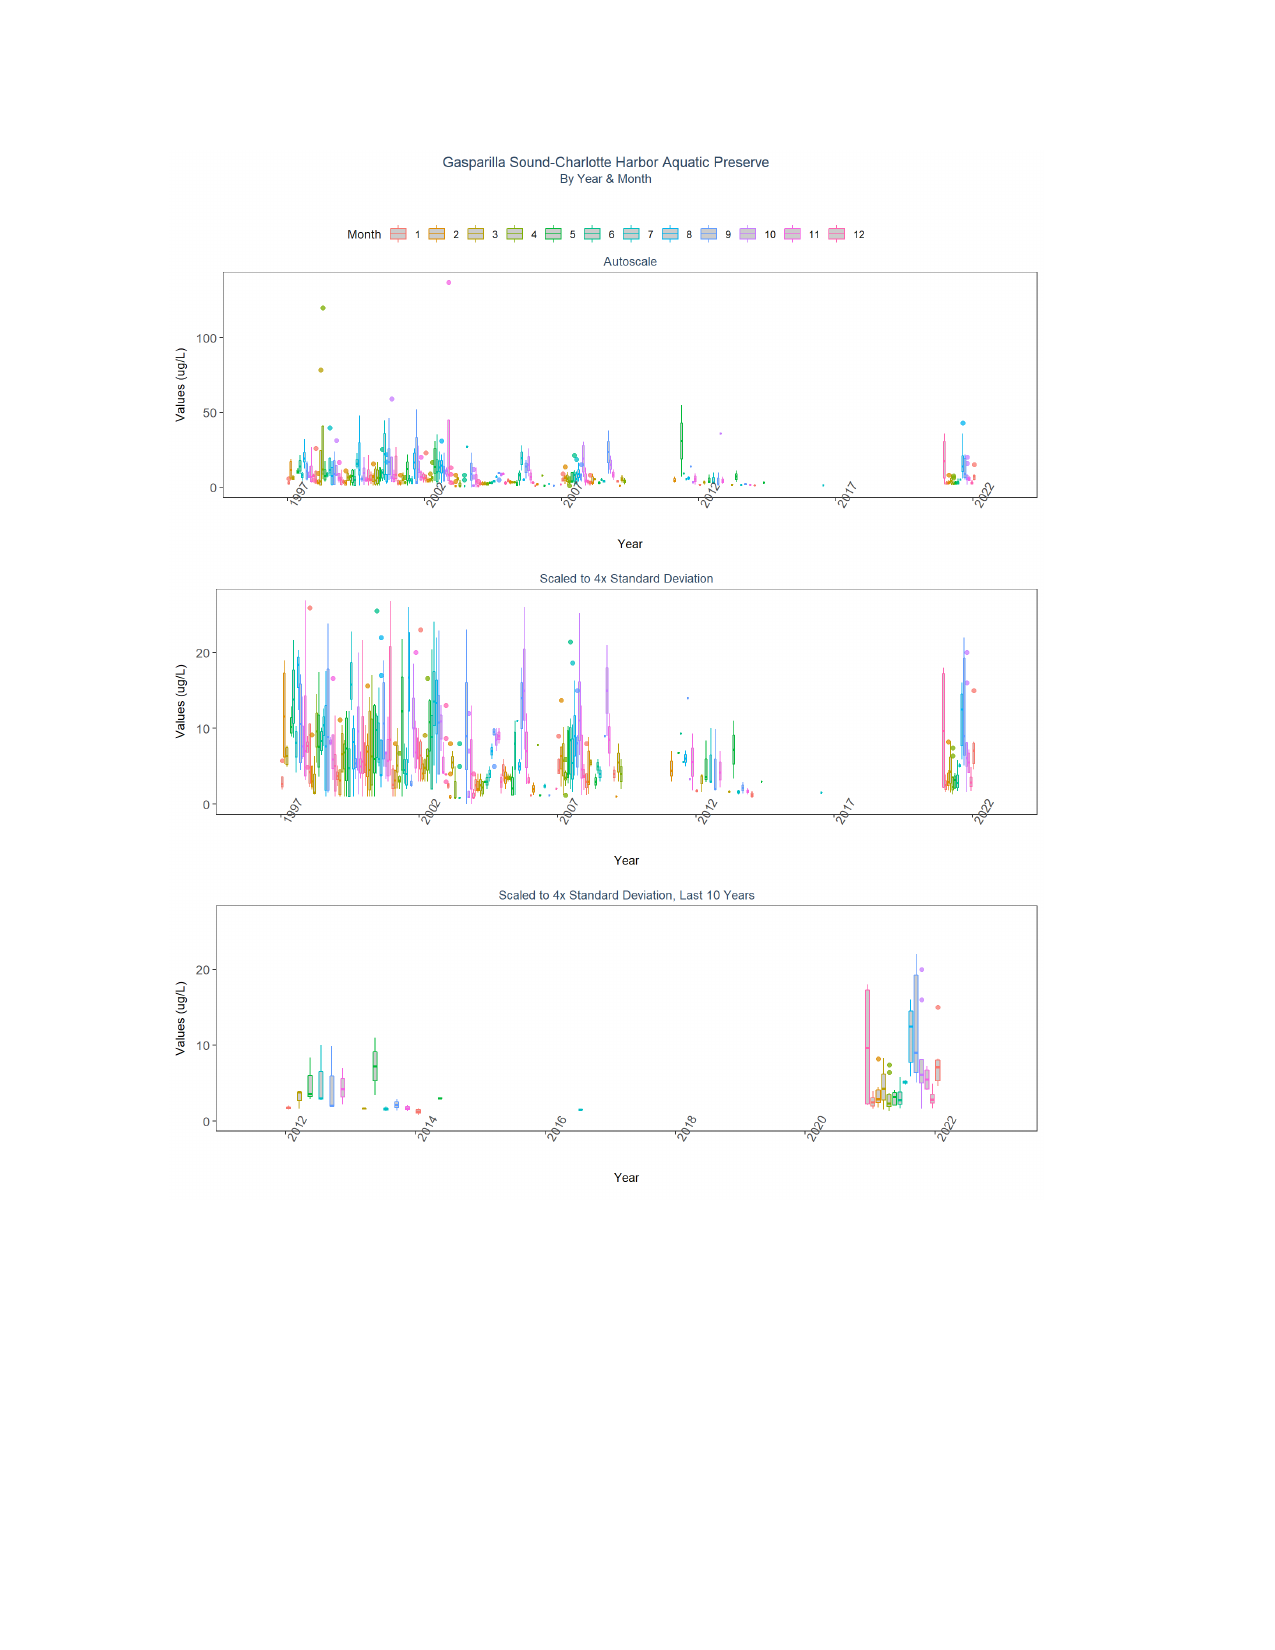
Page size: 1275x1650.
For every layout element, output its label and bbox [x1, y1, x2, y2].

picture [168, 150, 1044, 1200]
